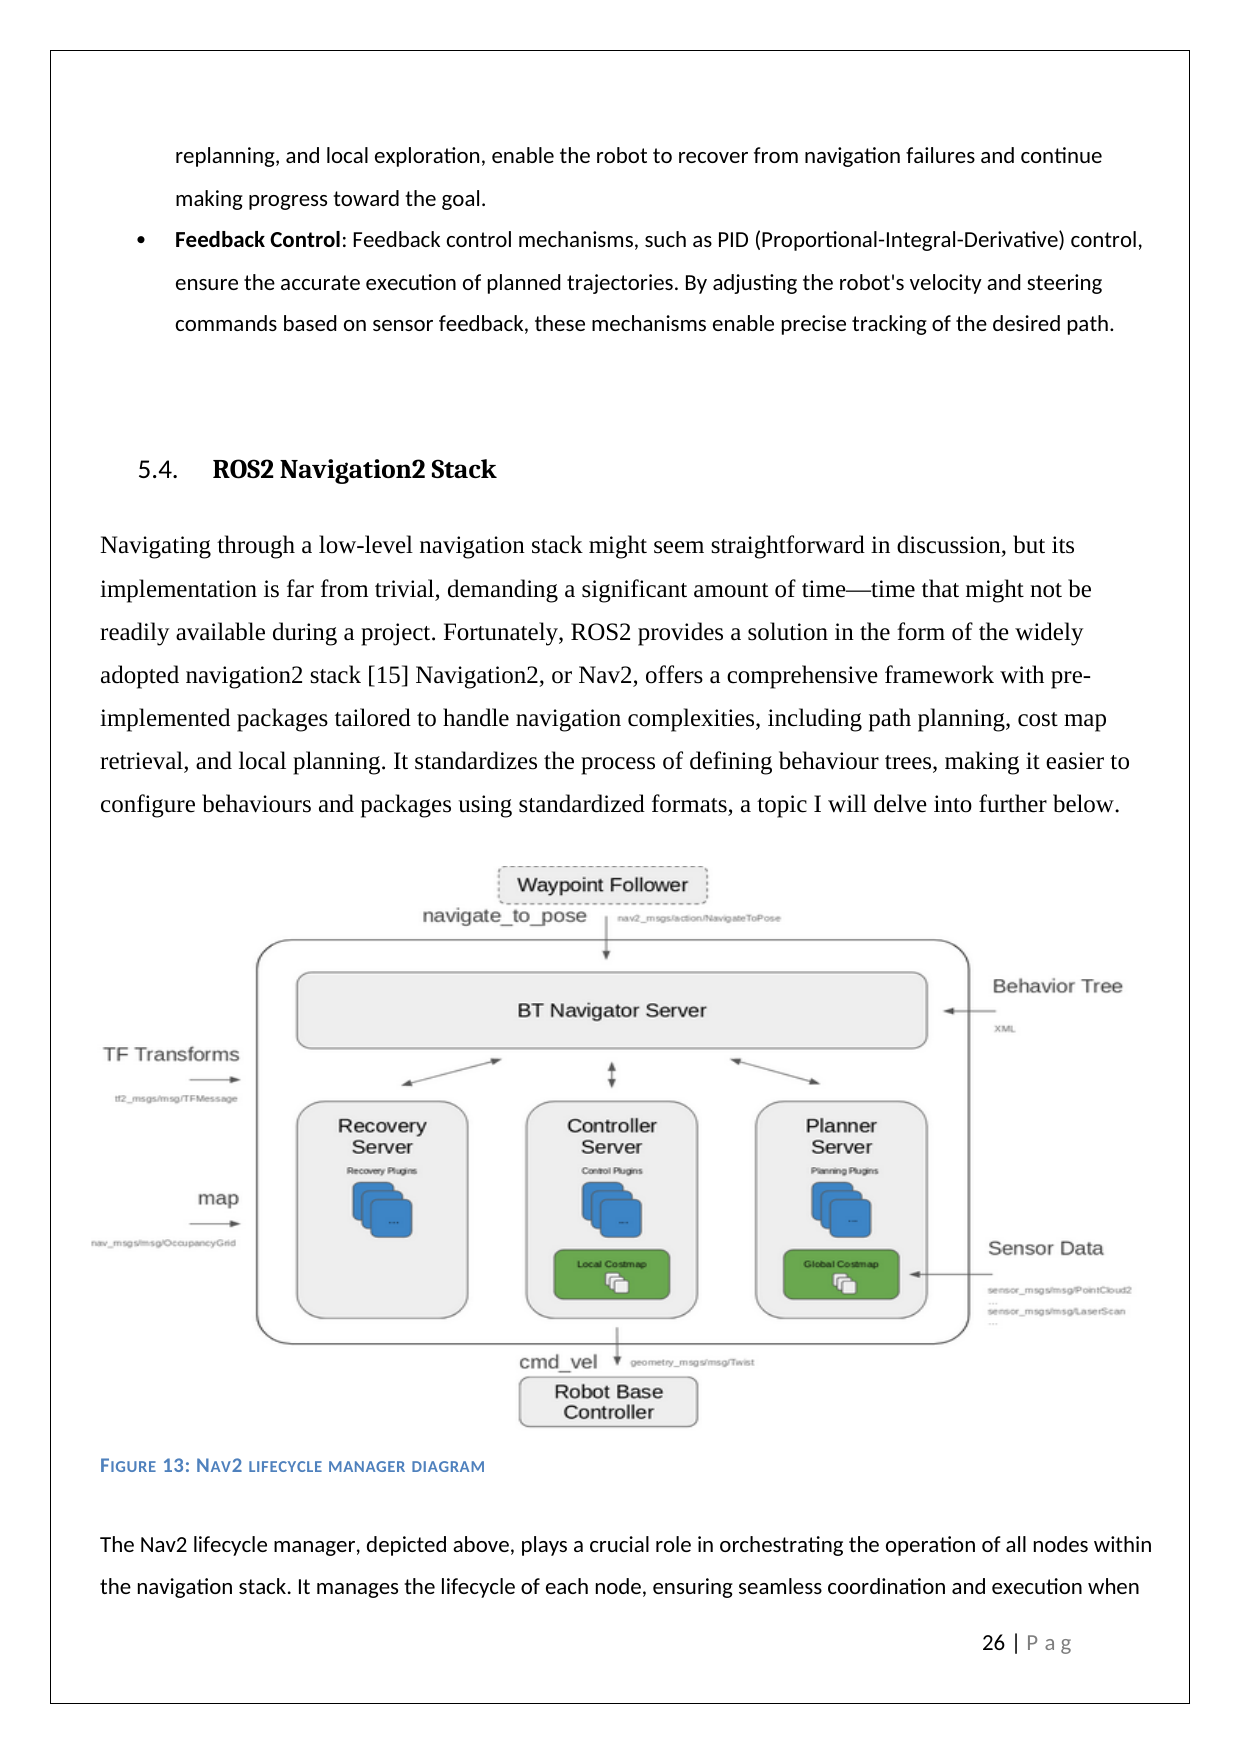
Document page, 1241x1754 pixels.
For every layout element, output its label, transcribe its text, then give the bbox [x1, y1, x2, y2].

list Recovery Behaviours: Unforeseen circumstances, such as getting stuck or encountering impassable terrain, require the system to incorporate recovery strategies. These strategies, including backtracking, replanning, and local exploration, enable the robot to recover from navigation failures and continue making progress toward the goal. [137, 297, 1165, 451]
list Obstacle Avoidance: Static and dynamic obstacle detection and avoidance are crucial for safe navigation. Sensor data from devices like lidar and cameras are utilized to perceive obstacles in real-time. This information is integrated into the planning process to adjust the robot's trajectory accordingly. [137, 142, 1165, 254]
text Navigating through a low-level navigation stack might seem straightforward in discussion, but its implementation is far from trivial, demanding a significant amount of time—time that might not be readily available during a project. Fortunately, ROS2 provides a solution in the form of the widely adopted navigation2 stack [15] Navigation2, or Nav2, offers a comprehensive framework with pre-implemented packages tailored to handle navigation complexities, including path planning, cost map retrieval, and local planning. It standardizes the process of defining behaviour trees, making it easier to configure behaviours and packages using standardized formats, a topic I will delve into further below. [100, 799, 1165, 1086]
picture [89, 1135, 1145, 1697]
list ROS2 Navigation2 Stack [137, 720, 1165, 753]
list Feedback Control: Feedback control mechanisms, such as PID (Proportional-Integral-Derivative) control, ensure the accurate execution of planned trajectories. By adjusting the robot's velocity and steering commands based on sensor feedback, these mechanisms enable precise tracking of the desired path. [137, 494, 1165, 606]
